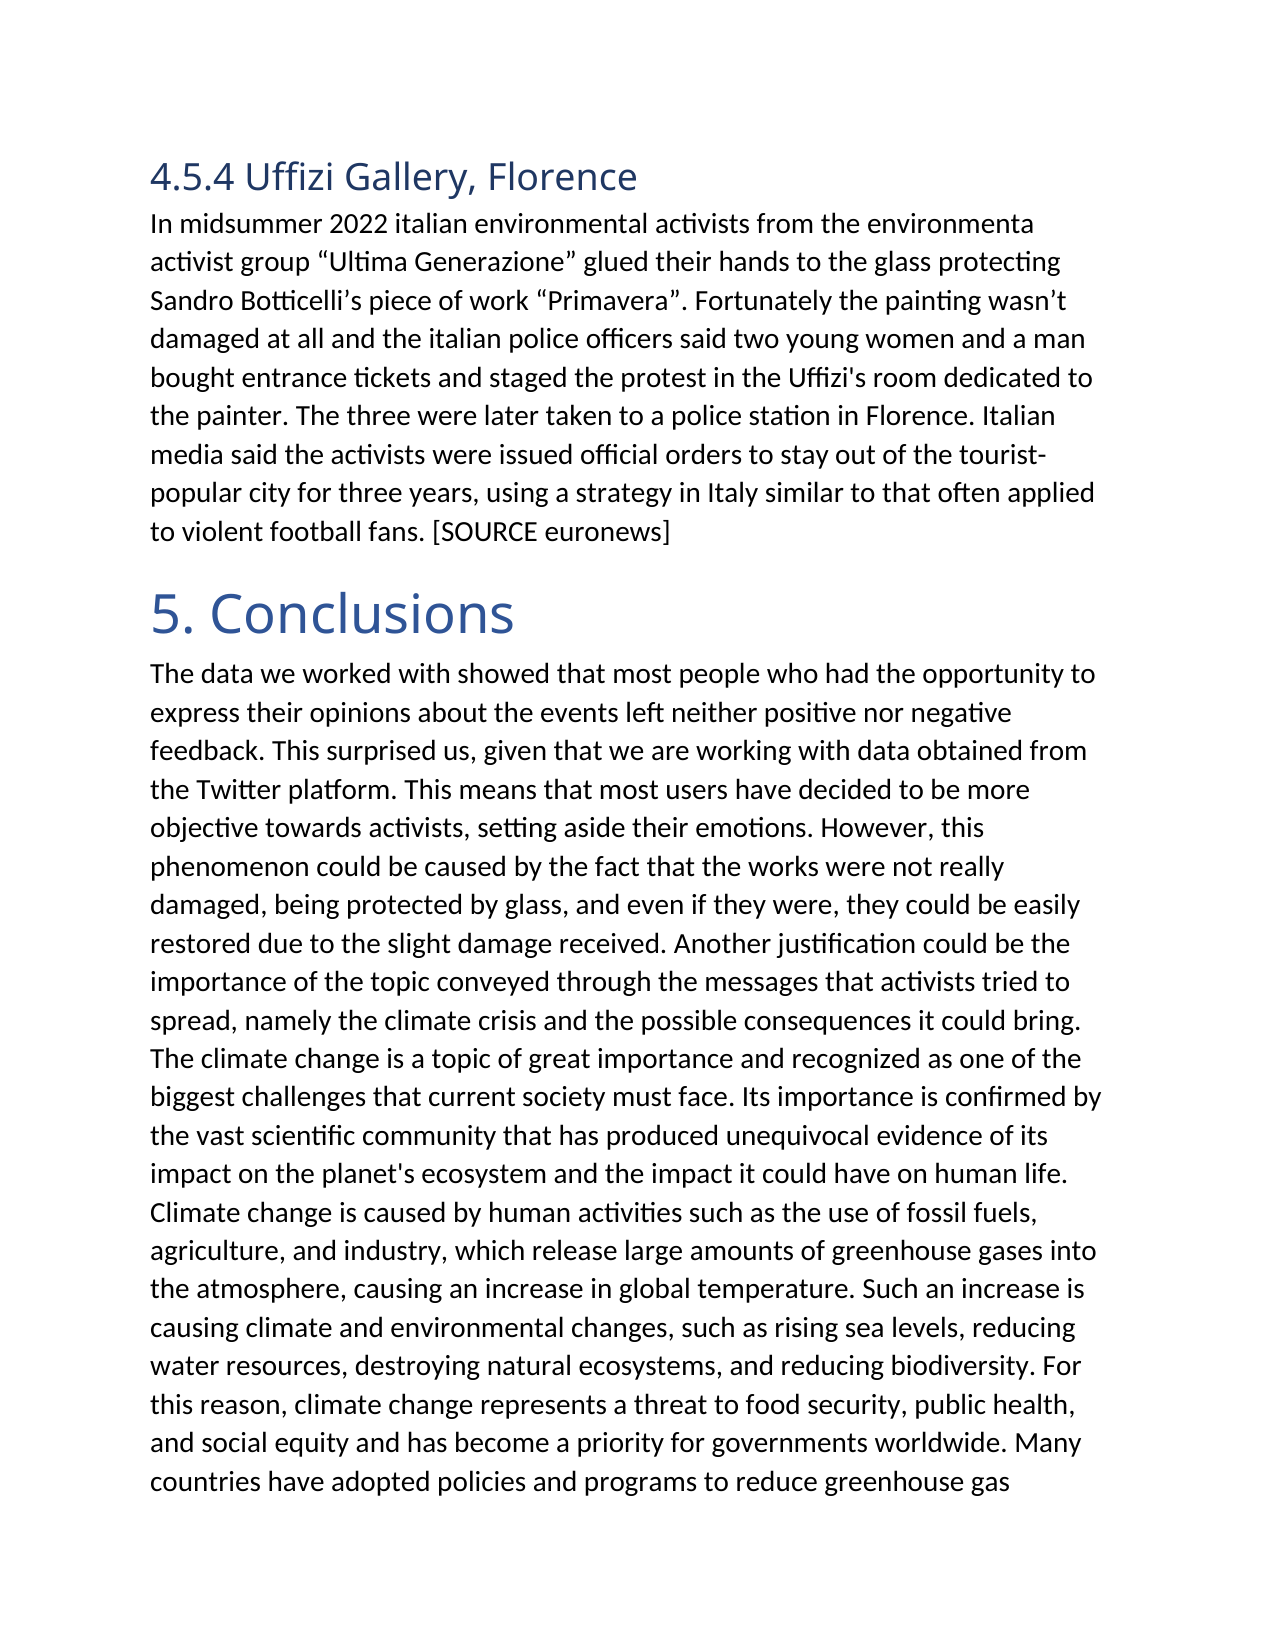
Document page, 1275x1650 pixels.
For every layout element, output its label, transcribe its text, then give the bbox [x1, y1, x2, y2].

text In midsummer 2022 italian environmental activists from the environmenta activist group “Ultima Generazione” glued their hands to the glass protecting Sandro Botticelli’s piece of work “Primavera”. Fortunately the painting wasn’t damaged at all and the italian police officers said two young women and a man bought entrance tickets and staged the protest in the Uffizi's room dedicated to the painter. The three were later taken to a police station in Florence. Italian media said the activists were issued official orders to stay out of the tourist-popular city for three years, using a strategy in Italy similar to that often applied to violent football fans. [SOURCE euronews] [150, 205, 1125, 548]
subtitle 5. Conclusions [150, 576, 1125, 650]
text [150, 656, 1125, 1498]
subtitle 4.5.4 Uffizi Gallery, Florence [150, 150, 1125, 201]
